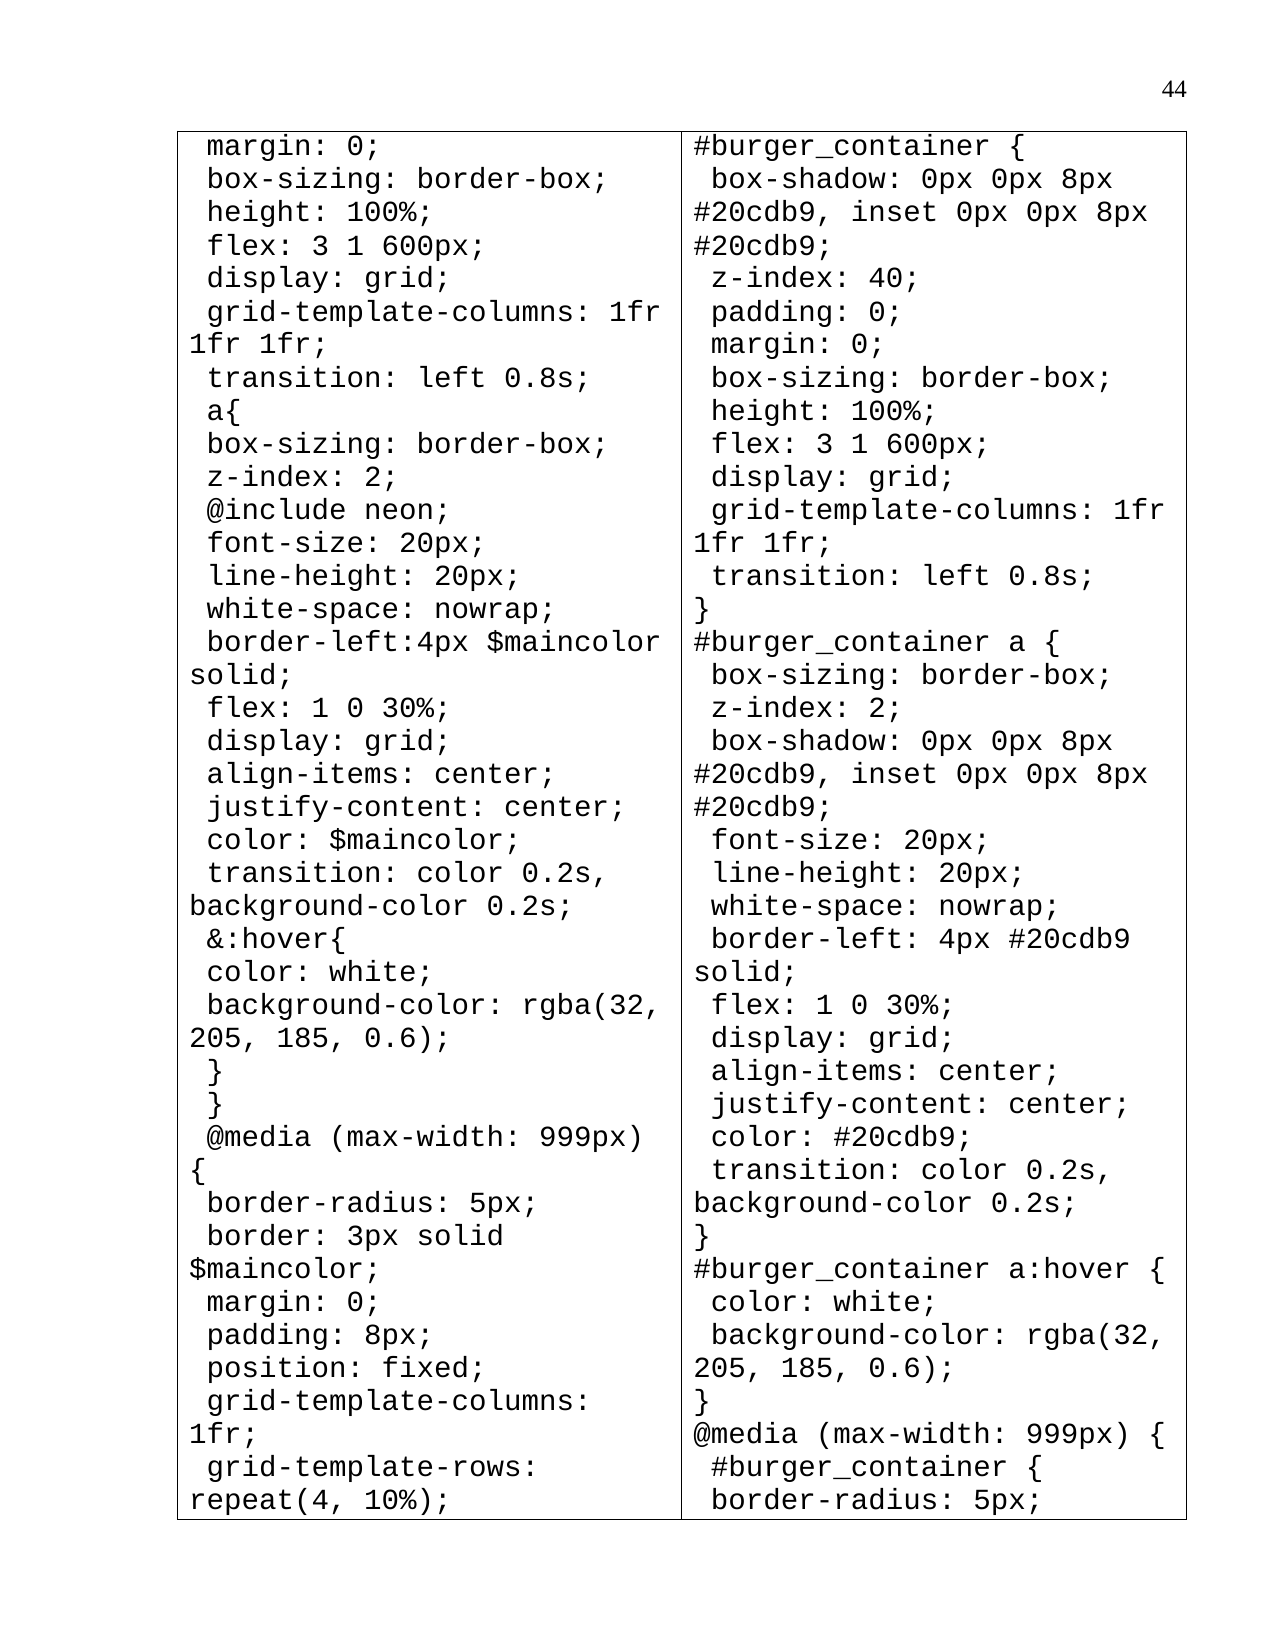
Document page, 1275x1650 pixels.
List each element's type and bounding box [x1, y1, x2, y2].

table_cell [682, 132, 1186, 1518]
table_cell [178, 132, 681, 1518]
